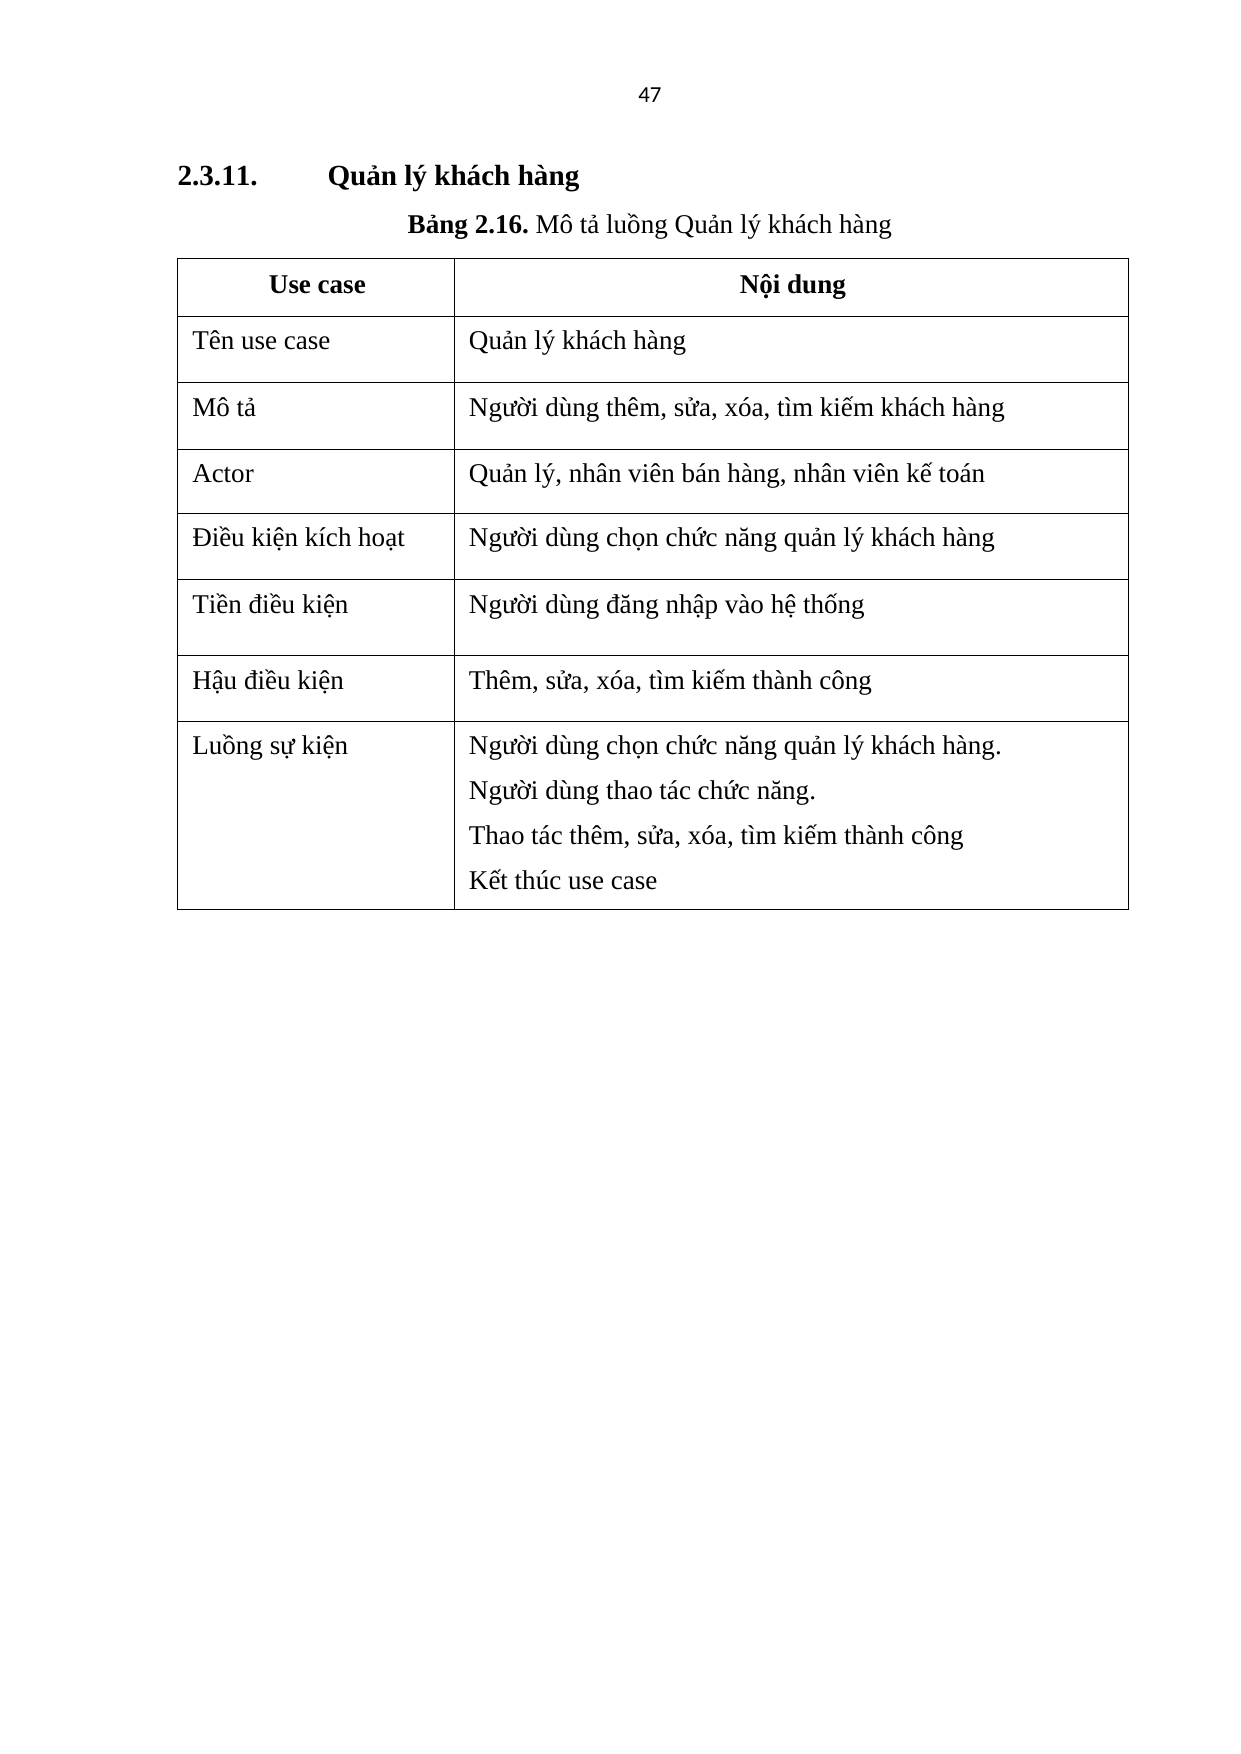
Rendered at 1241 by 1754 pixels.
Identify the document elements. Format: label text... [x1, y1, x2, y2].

table_cell Quản lý, nhân viên bán hàng, nhân viên kế toán [455, 450, 1128, 513]
table_cell Mô tả [178, 383, 454, 448]
table_cell Actor [178, 450, 454, 513]
table_cell Điều kiện kích hoạt [178, 514, 454, 579]
table_cell Người dùng thêm, sửa, xóa, tìm kiếm khách hàng [455, 383, 1128, 448]
table_cell Hậu điều kiện [178, 656, 454, 721]
subtitle Quản lý khách hàng [177, 158, 1122, 192]
table_cell Người dùng chọn chức năng quản lý khách hàng [455, 514, 1128, 579]
table_cell Người dùng chọn chức năng quản lý khách hàng. Người dùng thao tác chức năng. Thao tác thêm, sửa, xóa, tìm kiếm thành công Kết thúc use case [455, 722, 1128, 908]
table_cell Quản lý khách hàng [455, 317, 1128, 382]
table_cell Tên use case [178, 317, 454, 382]
table_cell Tiền điều kiện [178, 580, 454, 655]
table_header Nội dung [455, 259, 1128, 316]
table_header Use case [178, 259, 454, 316]
table_cell Người dùng đăng nhập vào hệ thống [455, 580, 1128, 655]
table_cell Thêm, sửa, xóa, tìm kiếm thành công [455, 656, 1128, 721]
table_cell Luồng sự kiện [178, 722, 454, 908]
